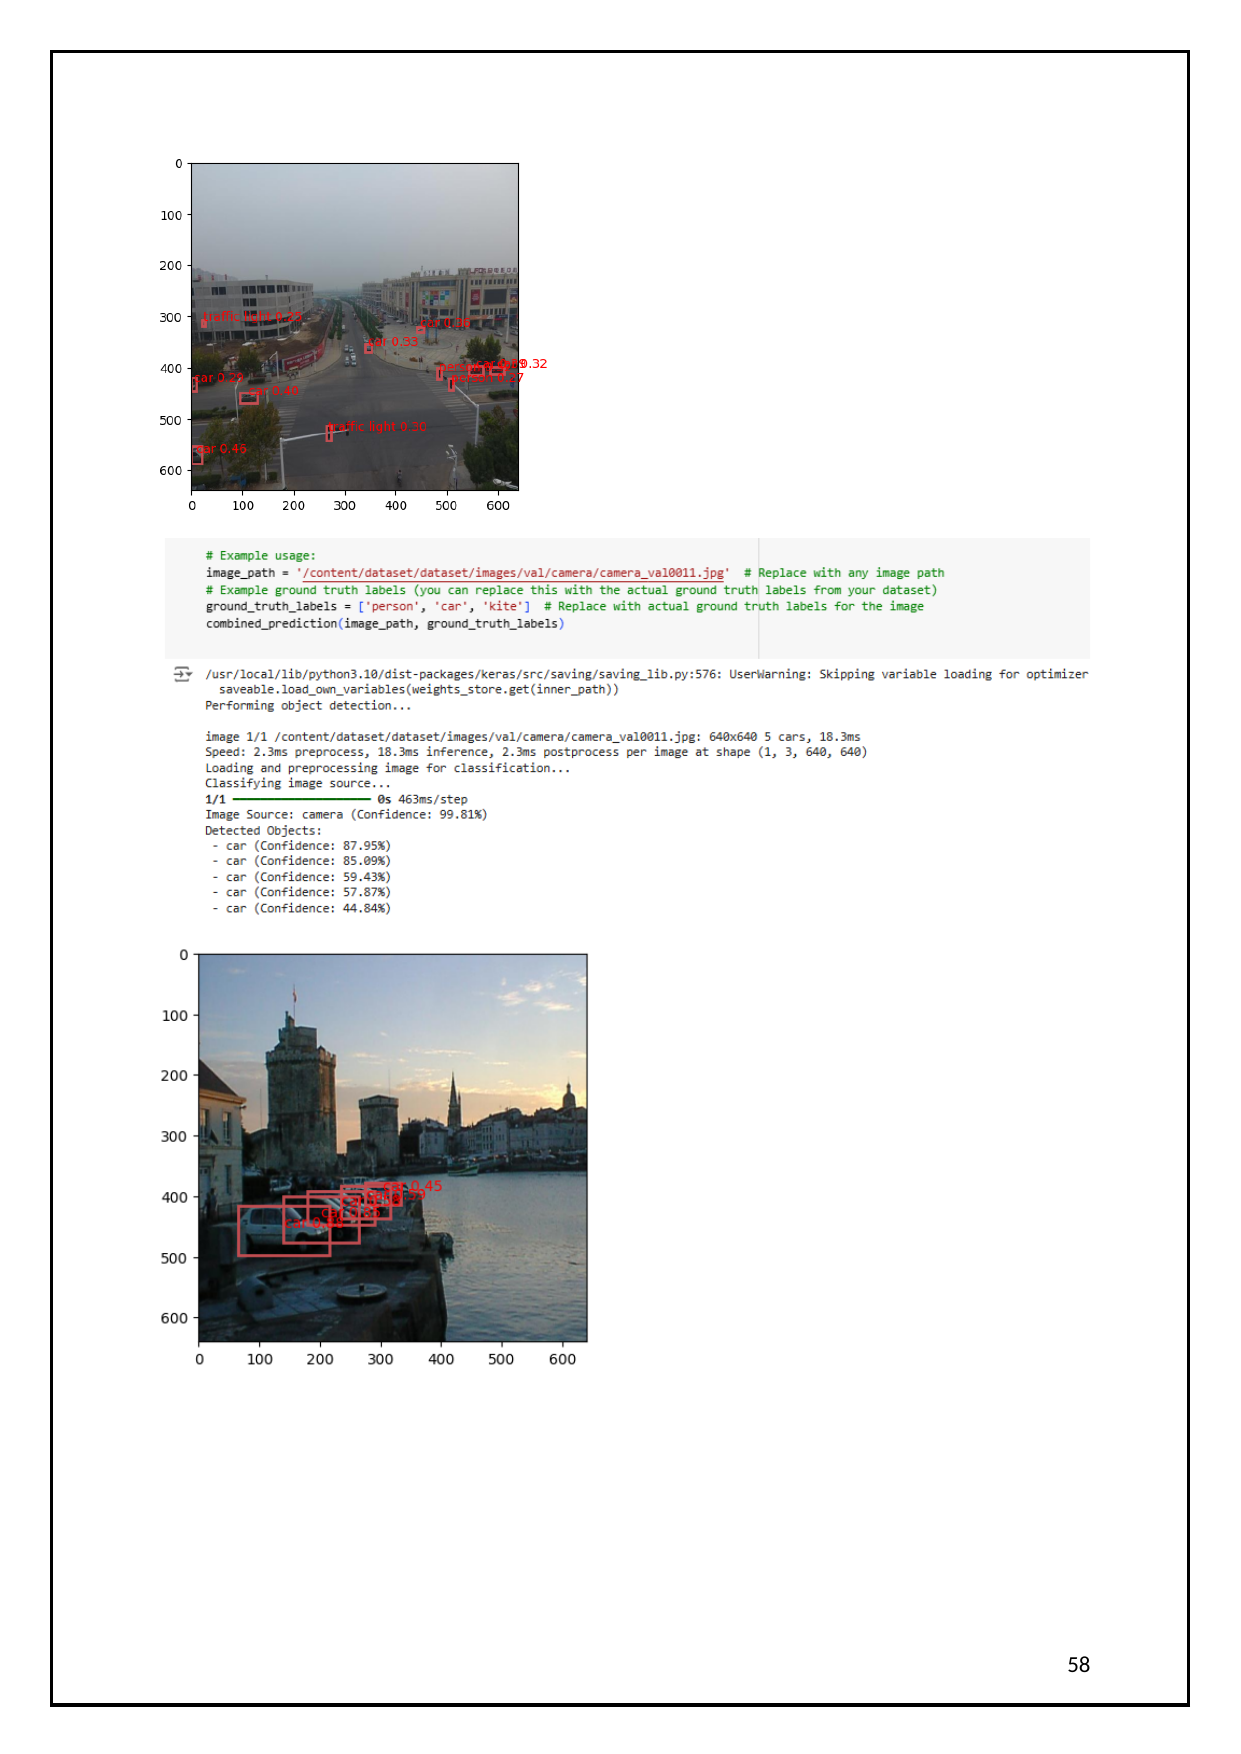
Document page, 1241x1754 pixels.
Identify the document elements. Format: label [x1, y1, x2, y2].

picture [150, 150, 555, 520]
picture [150, 938, 596, 1377]
picture [150, 538, 1091, 920]
